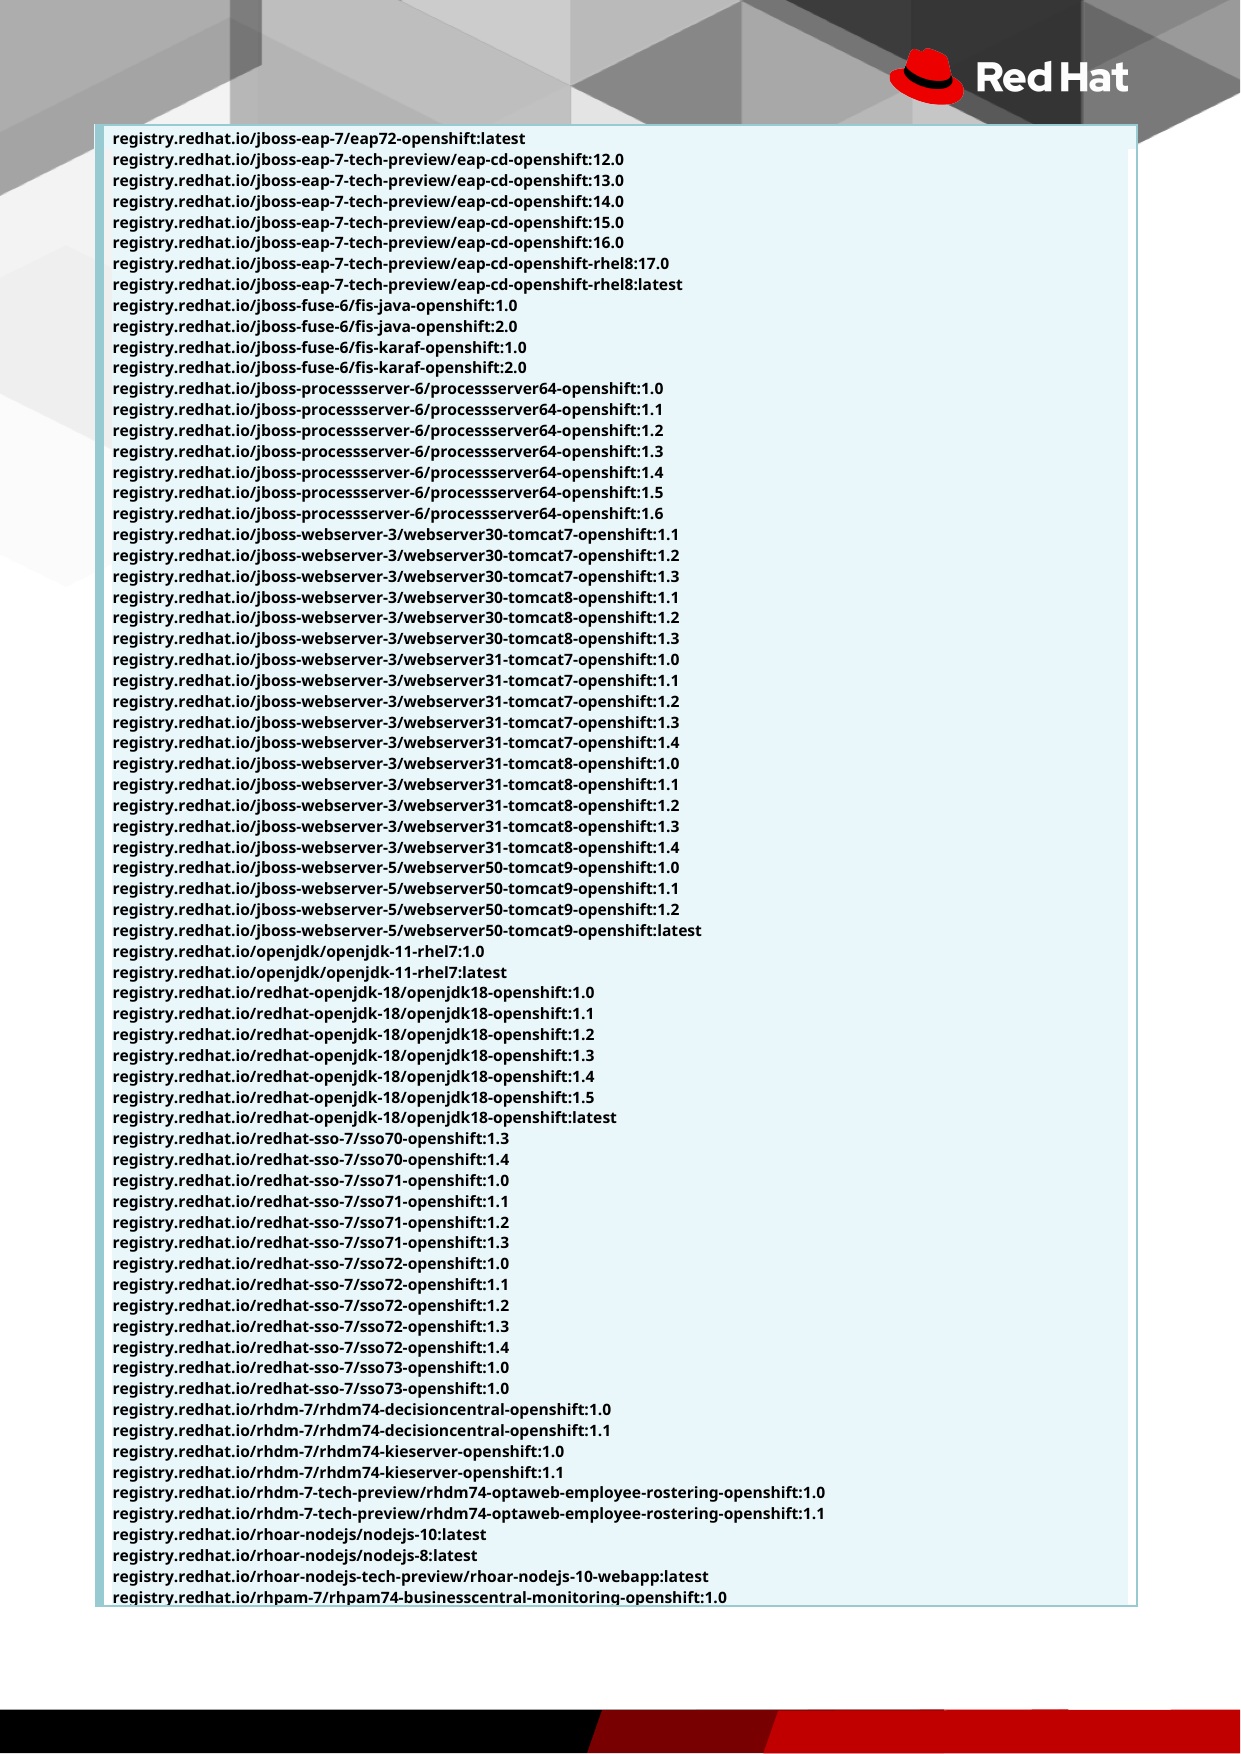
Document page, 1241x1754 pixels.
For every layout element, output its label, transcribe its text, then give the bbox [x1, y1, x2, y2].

text registry.redhat.io/jboss-webserver-3/webserver30-tomcat7-openshift:1.2 [112, 545, 1128, 566]
text registry.redhat.io/jboss-webserver-5/webserver50-tomcat9-openshift:1.2 [112, 899, 1128, 920]
text registry.redhat.io/rhdm-7-tech-preview/rhdm74-optaweb-employee-rostering-openshift:1.1 [112, 1503, 1128, 1524]
text registry.redhat.io/jboss-webserver-5/webserver50-tomcat9-openshift:1.1 [112, 878, 1128, 899]
text registry.redhat.io/redhat-sso-7/sso72-openshift:1.0 [112, 1253, 1128, 1274]
text registry.redhat.io/jboss-webserver-3/webserver31-tomcat7-openshift:1.4 [112, 732, 1128, 753]
text registry.redhat.io/redhat-openjdk-18/openjdk18-openshift:1.5 [112, 1087, 1128, 1107]
text registry.redhat.io/redhat-sso-7/sso73-openshift:1.0 [112, 1357, 1128, 1378]
text registry.redhat.io/jboss-webserver-3/webserver31-tomcat7-openshift:1.1 [112, 670, 1128, 691]
text registry.redhat.io/jboss-webserver-3/webserver30-tomcat8-openshift:1.3 [112, 628, 1128, 649]
text registry.redhat.io/jboss-webserver-3/webserver30-tomcat8-openshift:1.2 [112, 607, 1128, 628]
text registry.redhat.io/jboss-webserver-5/webserver50-tomcat9-openshift:latest [112, 920, 1128, 941]
text registry.redhat.io/redhat-sso-7/sso70-openshift:1.4 [112, 1149, 1128, 1170]
text registry.redhat.io/jboss-eap-7-tech-preview/eap-cd-openshift:15.0 [112, 212, 1128, 232]
text registry.redhat.io/jboss-webserver-3/webserver30-tomcat7-openshift:1.3 [112, 566, 1128, 587]
text registry.redhat.io/jboss-webserver-3/webserver31-tomcat7-openshift:1.3 [112, 712, 1128, 732]
text registry.redhat.io/jboss-processserver-6/processserver64-openshift:1.3 [112, 441, 1128, 462]
text registry.redhat.io/jboss-webserver-3/webserver31-tomcat8-openshift:1.1 [112, 774, 1128, 795]
text registry.redhat.io/openjdk/openjdk-11-rhel7:latest [112, 962, 1128, 982]
text registry.redhat.io/jboss-fuse-6/fis-karaf-openshift:2.0 [112, 357, 1128, 378]
text registry.redhat.io/jboss-processserver-6/processserver64-openshift:1.6 [112, 503, 1128, 524]
text registry.redhat.io/rhoar-nodejs/nodejs-8:latest [112, 1545, 1128, 1566]
text registry.redhat.io/rhdm-7/rhdm74-kieserver-openshift:1.1 [112, 1462, 1128, 1482]
text registry.redhat.io/redhat-sso-7/sso70-openshift:1.3 [112, 1128, 1128, 1149]
text registry.redhat.io/jboss-eap-7-tech-preview/eap-cd-openshift:13.0 [112, 170, 1128, 191]
text registry.redhat.io/jboss-processserver-6/processserver64-openshift:1.2 [112, 420, 1128, 441]
text registry.redhat.io/jboss-webserver-3/webserver31-tomcat8-openshift:1.0 [112, 753, 1128, 774]
text registry.redhat.io/rhdm-7/rhdm74-kieserver-openshift:1.0 [112, 1441, 1128, 1462]
text registry.redhat.io/redhat-openjdk-18/openjdk18-openshift:1.0 [112, 982, 1128, 1003]
text registry.redhat.io/jboss-webserver-5/webserver50-tomcat9-openshift:1.0 [112, 857, 1128, 878]
text registry.redhat.io/redhat-openjdk-18/openjdk18-openshift:1.2 [112, 1024, 1128, 1045]
text registry.redhat.io/redhat-openjdk-18/openjdk18-openshift:1.1 [112, 1003, 1128, 1024]
text registry.redhat.io/rhdm-7-tech-preview/rhdm74-optaweb-employee-rostering-openshift:1.0 [112, 1482, 1128, 1503]
text registry.redhat.io/jboss-eap-7-tech-preview/eap-cd-openshift-rhel8:latest [112, 274, 1128, 295]
text registry.redhat.io/rhpam-7/rhpam74-businesscentral-monitoring-openshift:1.0 [112, 1587, 1128, 1605]
text registry.redhat.io/jboss-eap-7/eap72-openshift:latest [104, 126, 1136, 149]
text registry.redhat.io/jboss-eap-7-tech-preview/eap-cd-openshift-rhel8:17.0 [112, 253, 1128, 274]
text registry.redhat.io/jboss-webserver-3/webserver31-tomcat8-openshift:1.2 [112, 795, 1128, 816]
picture [889, 48, 1128, 105]
text registry.redhat.io/redhat-openjdk-18/openjdk18-openshift:1.4 [112, 1066, 1128, 1087]
text registry.redhat.io/redhat-sso-7/sso72-openshift:1.4 [112, 1337, 1128, 1357]
text registry.redhat.io/jboss-fuse-6/fis-java-openshift:1.0 [112, 295, 1128, 316]
text registry.redhat.io/redhat-openjdk-18/openjdk18-openshift:latest [112, 1107, 1128, 1128]
text registry.redhat.io/rhoar-nodejs/nodejs-10:latest [112, 1524, 1128, 1545]
text registry.redhat.io/jboss-processserver-6/processserver64-openshift:1.5 [112, 482, 1128, 503]
text registry.redhat.io/jboss-webserver-3/webserver31-tomcat8-openshift:1.3 [112, 816, 1128, 837]
text registry.redhat.io/redhat-openjdk-18/openjdk18-openshift:1.3 [112, 1045, 1128, 1066]
text registry.redhat.io/jboss-fuse-6/fis-karaf-openshift:1.0 [112, 337, 1128, 357]
text registry.redhat.io/jboss-webserver-3/webserver30-tomcat8-openshift:1.1 [112, 587, 1128, 607]
text registry.redhat.io/redhat-sso-7/sso72-openshift:1.1 [112, 1274, 1128, 1295]
text registry.redhat.io/redhat-sso-7/sso71-openshift:1.2 [112, 1212, 1128, 1232]
text registry.redhat.io/redhat-sso-7/sso73-openshift:1.0 [112, 1378, 1128, 1399]
text registry.redhat.io/redhat-sso-7/sso72-openshift:1.3 [112, 1316, 1128, 1337]
text registry.redhat.io/jboss-webserver-3/webserver30-tomcat7-openshift:1.1 [112, 524, 1128, 545]
text registry.redhat.io/jboss-webserver-3/webserver31-tomcat7-openshift:1.2 [112, 691, 1128, 712]
text registry.redhat.io/jboss-eap-7-tech-preview/eap-cd-openshift:14.0 [112, 191, 1128, 212]
text registry.redhat.io/rhdm-7/rhdm74-decisioncentral-openshift:1.1 [112, 1420, 1128, 1441]
text registry.redhat.io/redhat-sso-7/sso71-openshift:1.1 [112, 1191, 1128, 1212]
text registry.redhat.io/rhoar-nodejs-tech-preview/rhoar-nodejs-10-webapp:latest [112, 1566, 1128, 1587]
text registry.redhat.io/jboss-eap-7-tech-preview/eap-cd-openshift:16.0 [112, 232, 1128, 253]
text registry.redhat.io/jboss-webserver-3/webserver31-tomcat7-openshift:1.0 [112, 649, 1128, 670]
text registry.redhat.io/rhdm-7/rhdm74-decisioncentral-openshift:1.0 [112, 1399, 1128, 1420]
text registry.redhat.io/jboss-processserver-6/processserver64-openshift:1.4 [112, 462, 1128, 482]
text registry.redhat.io/jboss-eap-7-tech-preview/eap-cd-openshift:12.0 [112, 149, 1128, 170]
text registry.redhat.io/jboss-processserver-6/processserver64-openshift:1.1 [112, 399, 1128, 420]
text registry.redhat.io/redhat-sso-7/sso71-openshift:1.0 [112, 1170, 1128, 1191]
text registry.redhat.io/jboss-fuse-6/fis-java-openshift:2.0 [112, 316, 1128, 337]
text registry.redhat.io/redhat-sso-7/sso72-openshift:1.2 [112, 1295, 1128, 1316]
text registry.redhat.io/redhat-sso-7/sso71-openshift:1.3 [112, 1232, 1128, 1253]
text registry.redhat.io/openjdk/openjdk-11-rhel7:1.0 [112, 941, 1128, 962]
text registry.redhat.io/jboss-processserver-6/processserver64-openshift:1.0 [112, 378, 1128, 399]
text registry.redhat.io/jboss-webserver-3/webserver31-tomcat8-openshift:1.4 [112, 837, 1128, 857]
